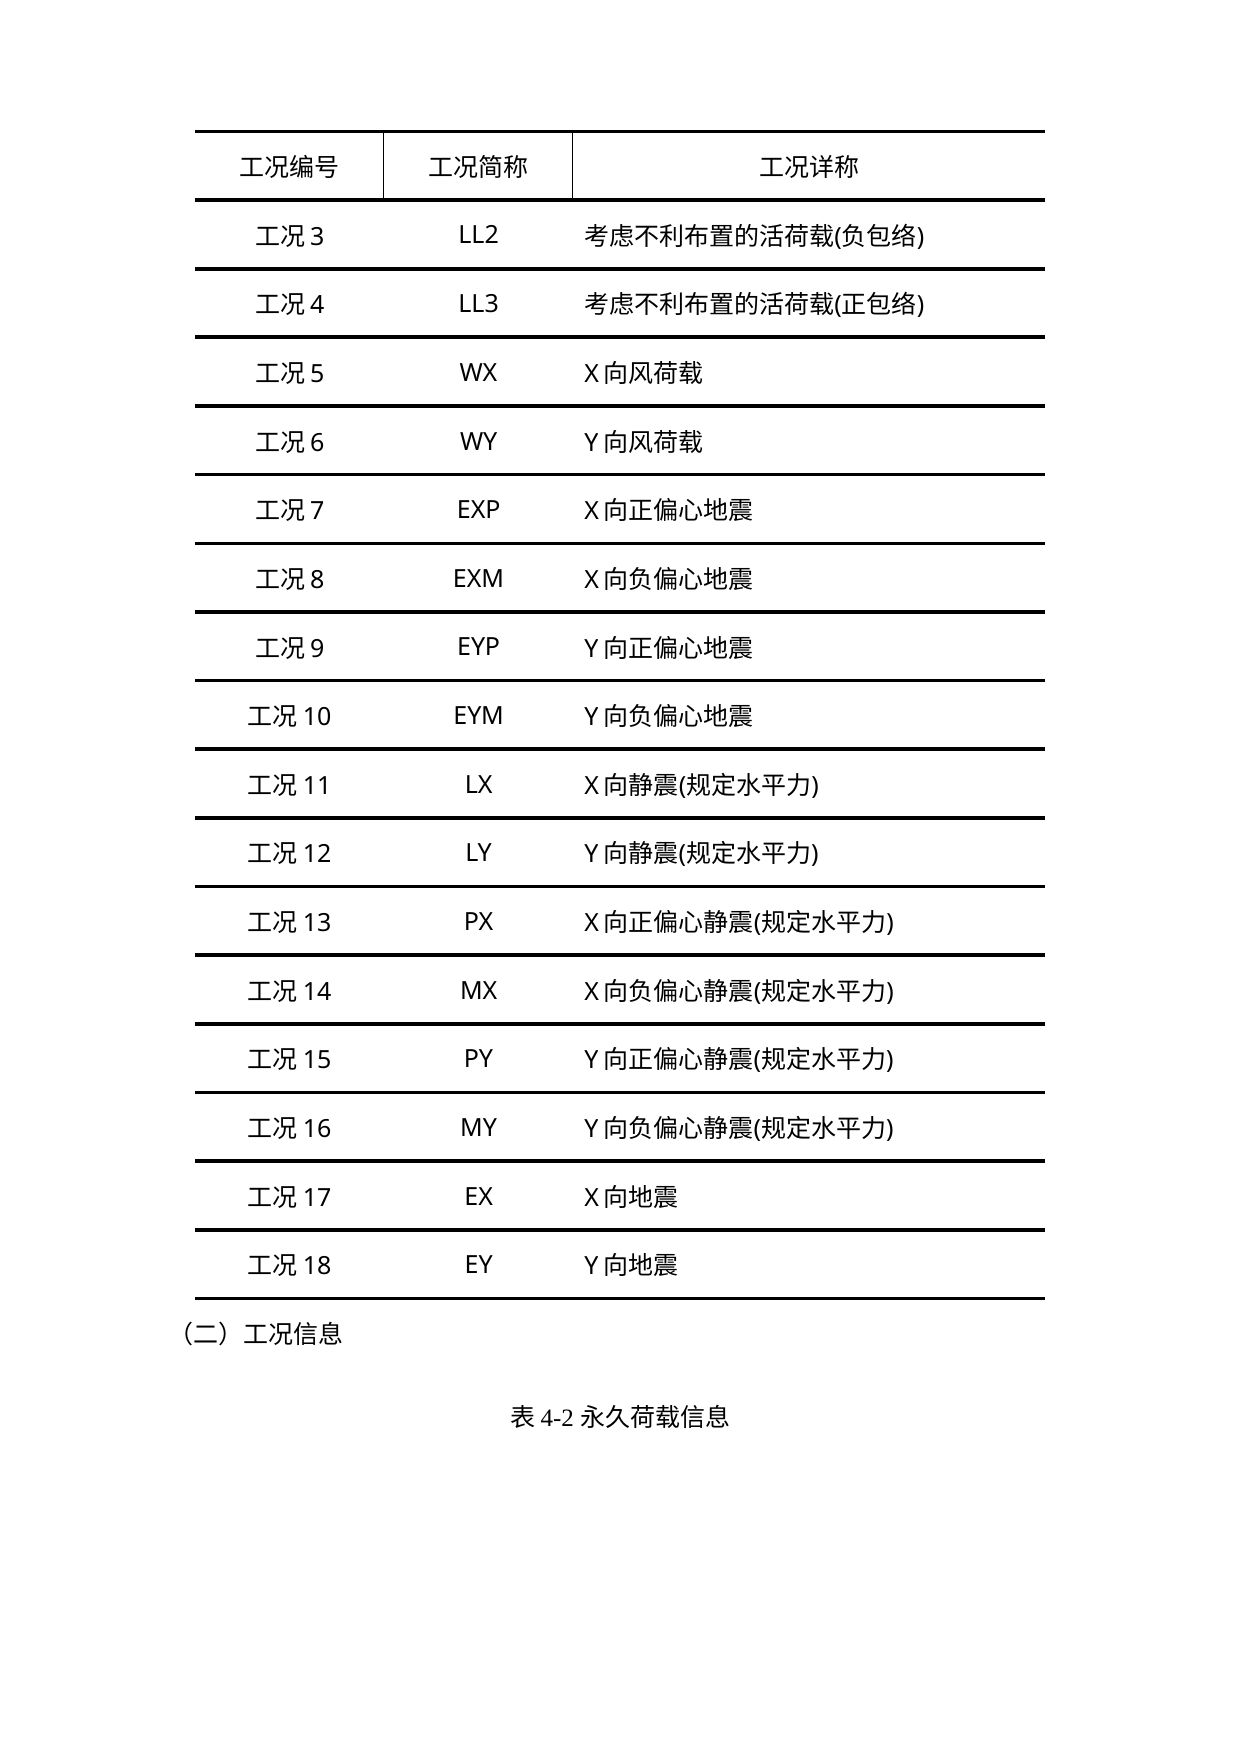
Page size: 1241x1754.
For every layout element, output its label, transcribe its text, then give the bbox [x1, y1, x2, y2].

table_cell 工况8 [195, 545, 384, 610]
table_cell X向正偏心静震(规定水平力) [573, 888, 1045, 953]
table_cell Y向静震(规定水平力) [573, 820, 1045, 884]
table_cell 工况13 [195, 888, 384, 953]
table_cell 工况9 [195, 614, 384, 679]
table_cell 工况4 [195, 271, 384, 335]
table_cell 工况17 [195, 1163, 384, 1228]
table_cell EX [384, 1163, 573, 1228]
text （二）工况信息 [118, 1300, 1122, 1365]
table_cell 工况11 [195, 751, 384, 816]
table_cell LL2 [384, 202, 573, 267]
table_cell 工况16 [195, 1094, 384, 1159]
text 表4-2 永久荷载信息 [118, 1383, 1122, 1448]
table_header 工况详称 [573, 133, 1045, 198]
table_cell LL3 [384, 271, 573, 335]
table_cell EYP [384, 614, 573, 679]
table_cell X向正偏心地震 [573, 476, 1045, 541]
table_cell 工况10 [195, 682, 384, 747]
table_cell 考虑不利布置的活荷载(负包络) [573, 202, 1045, 267]
table_header 工况编号 [195, 133, 383, 198]
table_cell X向风荷载 [573, 339, 1045, 404]
table_cell PY [384, 1026, 573, 1091]
table_cell X向静震(规定水平力) [573, 751, 1045, 816]
table_cell LX [384, 751, 573, 816]
table_cell LY [384, 820, 573, 884]
table_cell 工况6 [195, 408, 384, 473]
table_cell Y向正偏心静震(规定水平力) [573, 1026, 1045, 1091]
table_cell X向负偏心静震(规定水平力) [573, 957, 1045, 1022]
table_cell 考虑不利布置的活荷载(正包络) [573, 271, 1045, 335]
table_cell X向负偏心地震 [573, 545, 1045, 610]
table_cell 工况14 [195, 957, 384, 1022]
table_cell 工况3 [195, 202, 384, 267]
table_cell 工况15 [195, 1026, 384, 1091]
table_cell Y向负偏心地震 [573, 682, 1045, 747]
table_cell EXP [384, 476, 573, 541]
table_cell MY [384, 1094, 573, 1159]
table_cell WY [384, 408, 573, 473]
table_cell X向地震 [573, 1163, 1045, 1228]
table_cell 工况18 [195, 1232, 384, 1296]
table_cell Y向风荷载 [573, 408, 1045, 473]
table_cell EXM [384, 545, 573, 610]
table_cell 工况12 [195, 820, 384, 884]
table_cell Y向地震 [573, 1232, 1045, 1296]
table_cell MX [384, 957, 573, 1022]
table_cell EY [384, 1232, 573, 1296]
table_cell EYM [384, 682, 573, 747]
table_cell Y向负偏心静震(规定水平力) [573, 1094, 1045, 1159]
table_cell PX [384, 888, 573, 953]
table_cell 工况7 [195, 476, 384, 541]
table_cell WX [384, 339, 573, 404]
table_header 工况简称 [384, 133, 572, 198]
table_cell Y向正偏心地震 [573, 614, 1045, 679]
table_cell 工况5 [195, 339, 384, 404]
